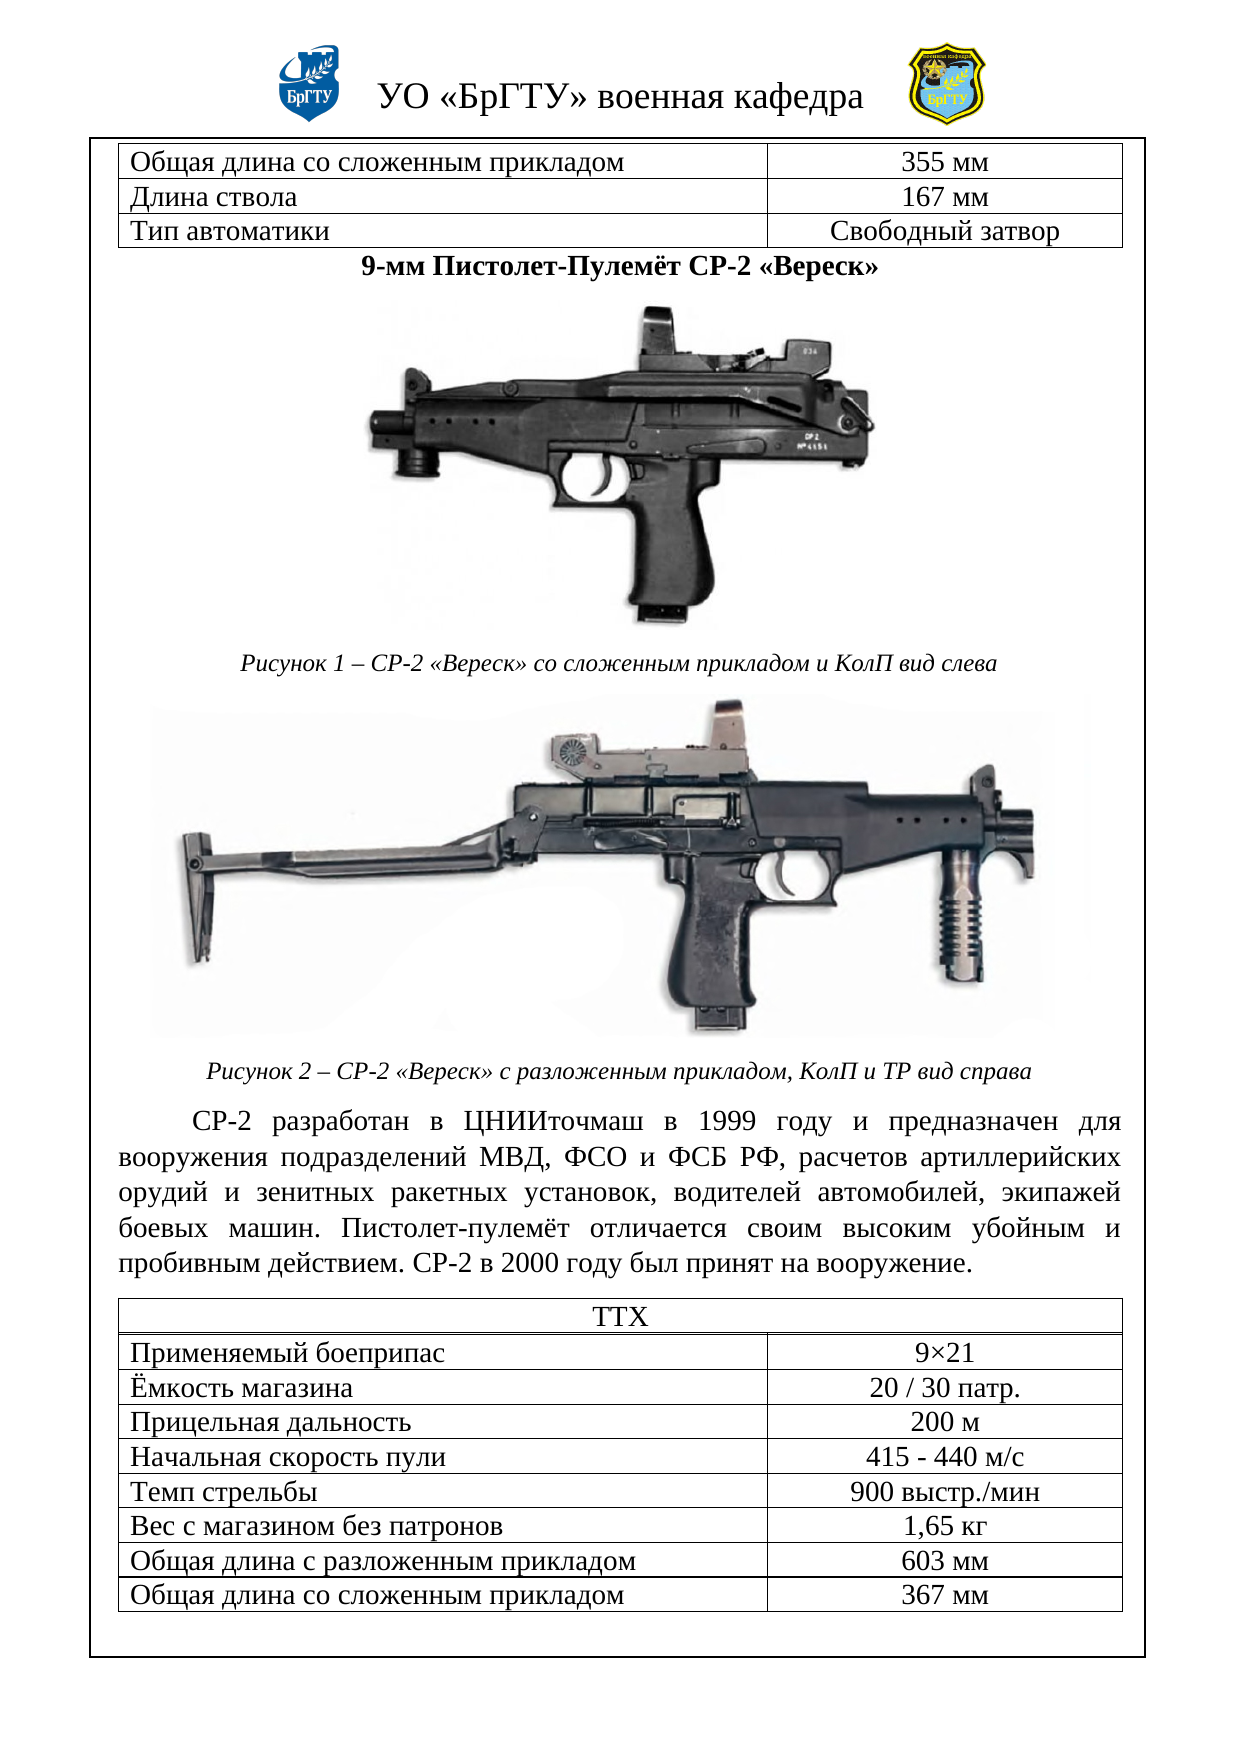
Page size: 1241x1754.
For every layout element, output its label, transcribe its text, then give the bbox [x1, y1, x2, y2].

table_header ТТХ [119, 1299, 1122, 1332]
table_cell Вес с магазином без патронов [119, 1508, 767, 1542]
table_cell Тип автоматики [119, 214, 767, 247]
table_cell Длина ствола [119, 179, 767, 212]
table_cell 603 мм [768, 1543, 1122, 1576]
table_cell 20 / 30 патр. [768, 1370, 1122, 1403]
picture [363, 300, 877, 630]
table_cell Прицельная дальность [119, 1405, 767, 1438]
picture [907, 42, 987, 126]
picture [149, 694, 1091, 1038]
text Рисунок 2 – СР-2 «Вереск» с разложенным прикладом, КолП и ТР вид справа [118, 1056, 1122, 1085]
table_cell Ёмкость магазина [119, 1370, 767, 1403]
text 9-мм Пистолет-Пулемёт СР-2 «Вереск» [118, 248, 1122, 282]
table_cell 167 мм [768, 179, 1122, 212]
table_cell 1,65 кг [768, 1508, 1122, 1542]
table_cell Свободный затвор [768, 214, 1122, 247]
table_cell 415 - 440 м/с [768, 1439, 1122, 1473]
table_cell Темп стрельбы [119, 1474, 767, 1507]
table_cell Общая длина со сложенным прикладом [119, 144, 767, 178]
table_cell 900 выстр./мин [768, 1474, 1122, 1507]
picture [270, 44, 348, 123]
table_cell Общая длина с разложенным прикладом [119, 1543, 767, 1576]
table_cell Применяемый боеприпас [119, 1335, 767, 1369]
table_cell 355 мм [768, 144, 1122, 178]
text Рисунок 1 – СР-2 «Вереск» со сложенным прикладом и КолП вид слева [118, 648, 1122, 676]
table_cell 9×21 [768, 1335, 1122, 1369]
table_cell Общая длина со сложенным прикладом [119, 1578, 767, 1611]
text СР-2 разработан в ЦНИИточмаш в 1999 году и предназначен для вооружения подразделений МВД, ФСО и ФСБ РФ, расчетов артиллерийских орудий и зенитных ракетных установок, водителей автомобилей, экипажей боевых машин. Пистолет-пулемёт отличается своим высоким убойным и пробивным действием. СР-2 в 2000 году был принят на вооружение. [118, 1103, 1122, 1279]
table_cell 200 м [768, 1405, 1122, 1438]
table_cell 367 мм [768, 1578, 1122, 1611]
table_cell Начальная скорость пули [119, 1439, 767, 1473]
